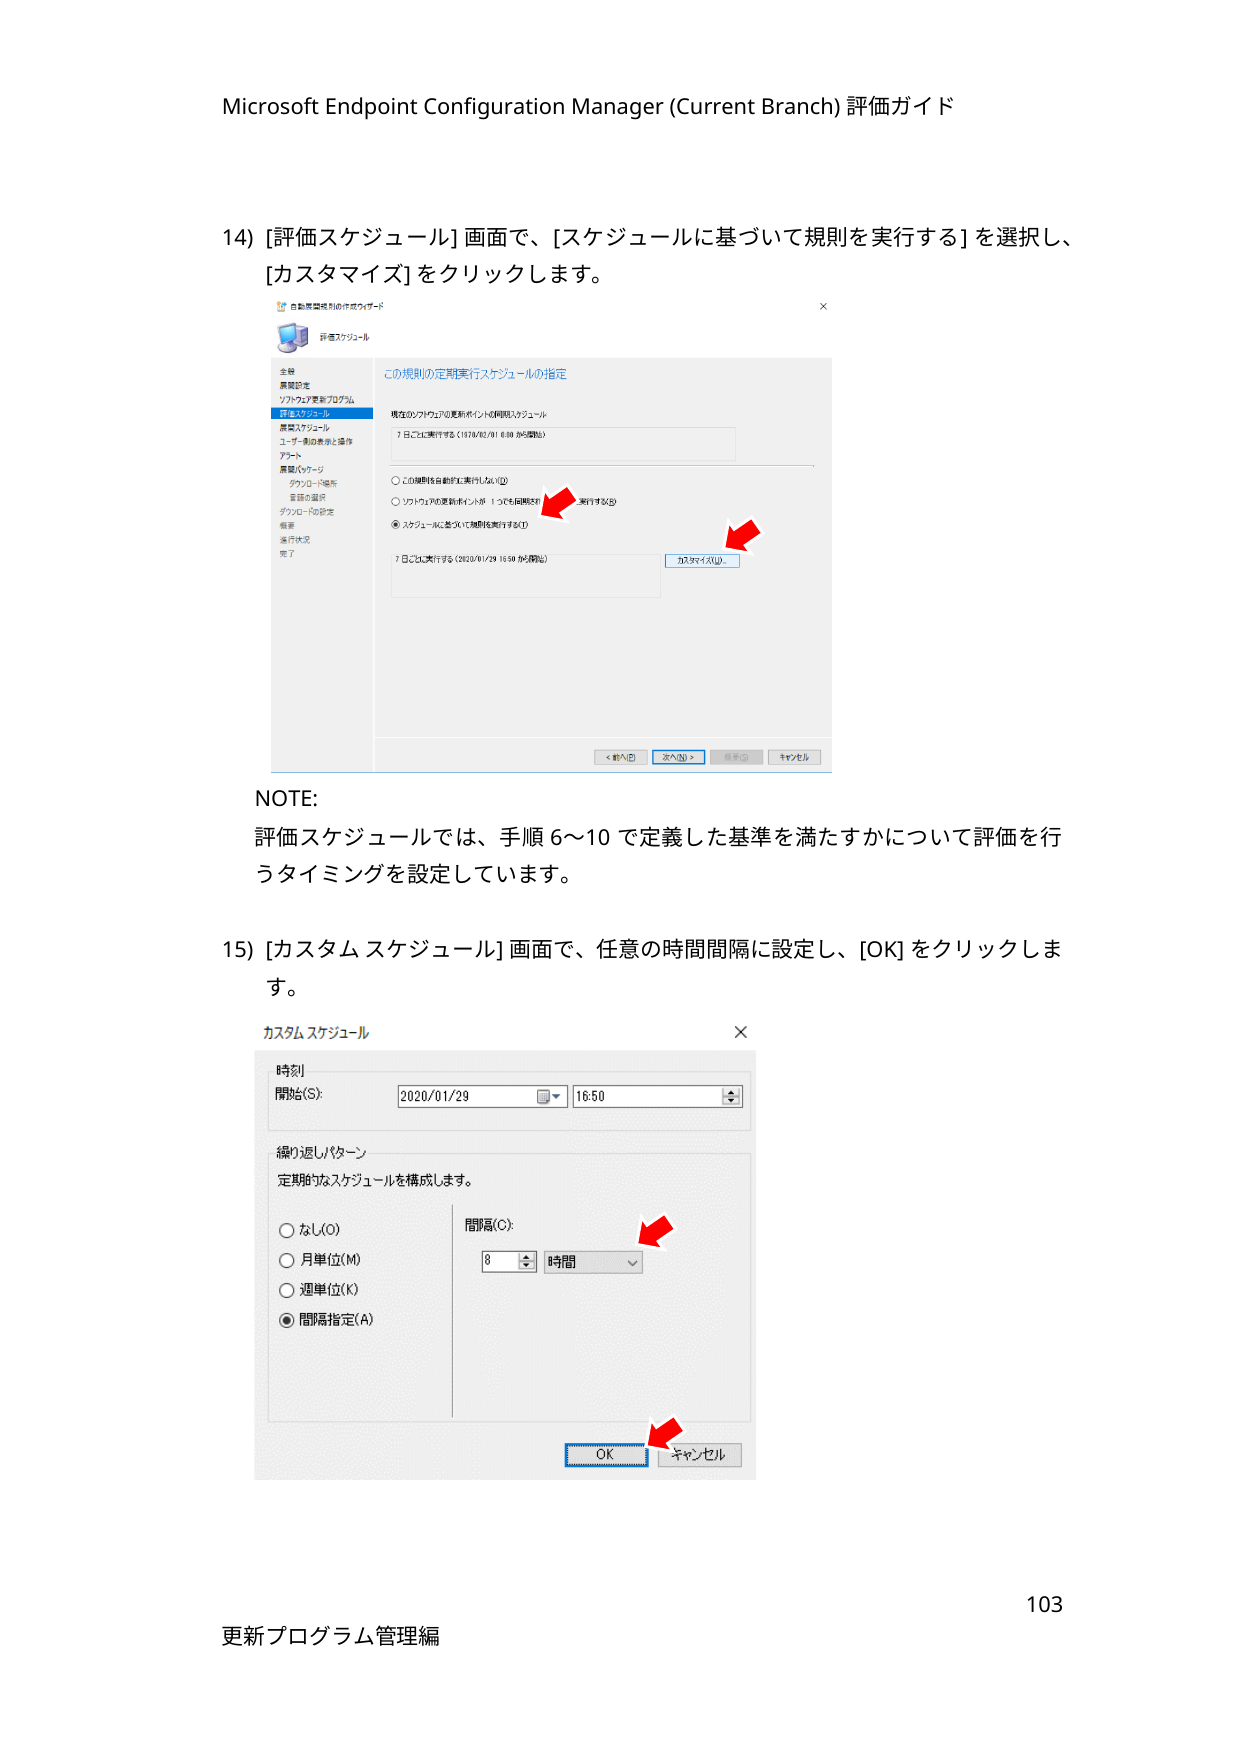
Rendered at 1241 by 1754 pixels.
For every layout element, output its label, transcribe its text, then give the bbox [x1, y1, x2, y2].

picture [254, 1016, 757, 1480]
text 評価スケジュールでは、手順 6～10 で定義した基準を満たすかについて評価を行うタイミングを設定しています。 [254, 817, 1063, 892]
list [カスタム スケジュール] 画面で、任意の時間間隔に設定し、[OK] をクリックします。 [222, 929, 1063, 1004]
list [評価スケジュール] 画面で、[スケジュールに基づいて規則を実行する] を選択し、[カスタマイズ] をクリックします。 [222, 217, 1063, 292]
text NOTE: [254, 779, 1063, 817]
picture [271, 298, 832, 773]
